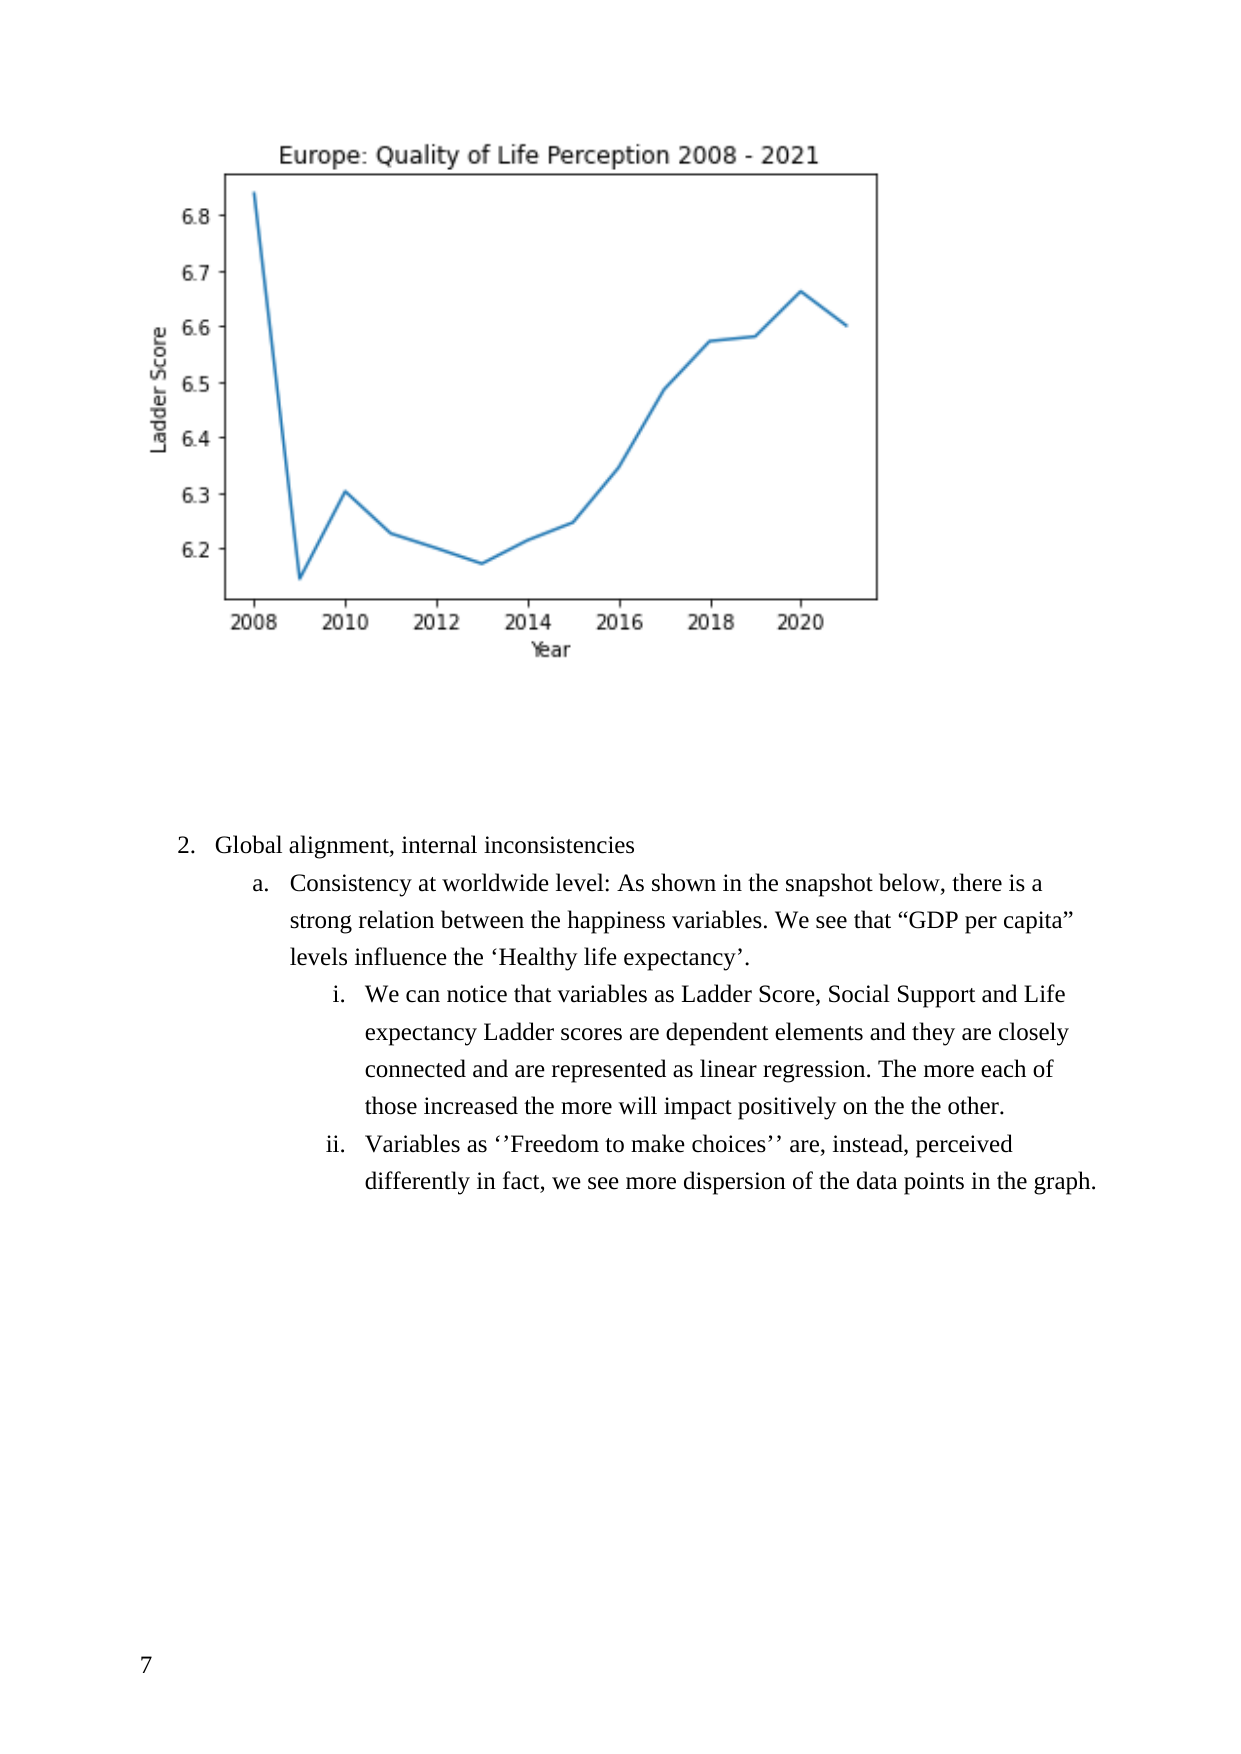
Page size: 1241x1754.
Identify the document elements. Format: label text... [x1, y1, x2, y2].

picture [139, 132, 890, 673]
list We can notice that variables as Ladder Score, Social Support and Life expectancy Ladder scores are dependent elements and they are closely connected and are represented as linear regression. The more each of those increased the more will impact positively on the the other. [346, 979, 1101, 1120]
list Variables as ‘’Freedom to make choices’’ are, instead, perceived differently in fact, we see more dispersion of the data points in the graph. [346, 1129, 1101, 1195]
list Consistency at worldwide level: As shown in the snapshot below, there is a strong relation between the happiness variables. We see that “GDP per capita” levels influence the ‘Healthy life expectancy’. [252, 868, 1101, 971]
list Global alignment, internal inconsistencies [177, 830, 1101, 859]
